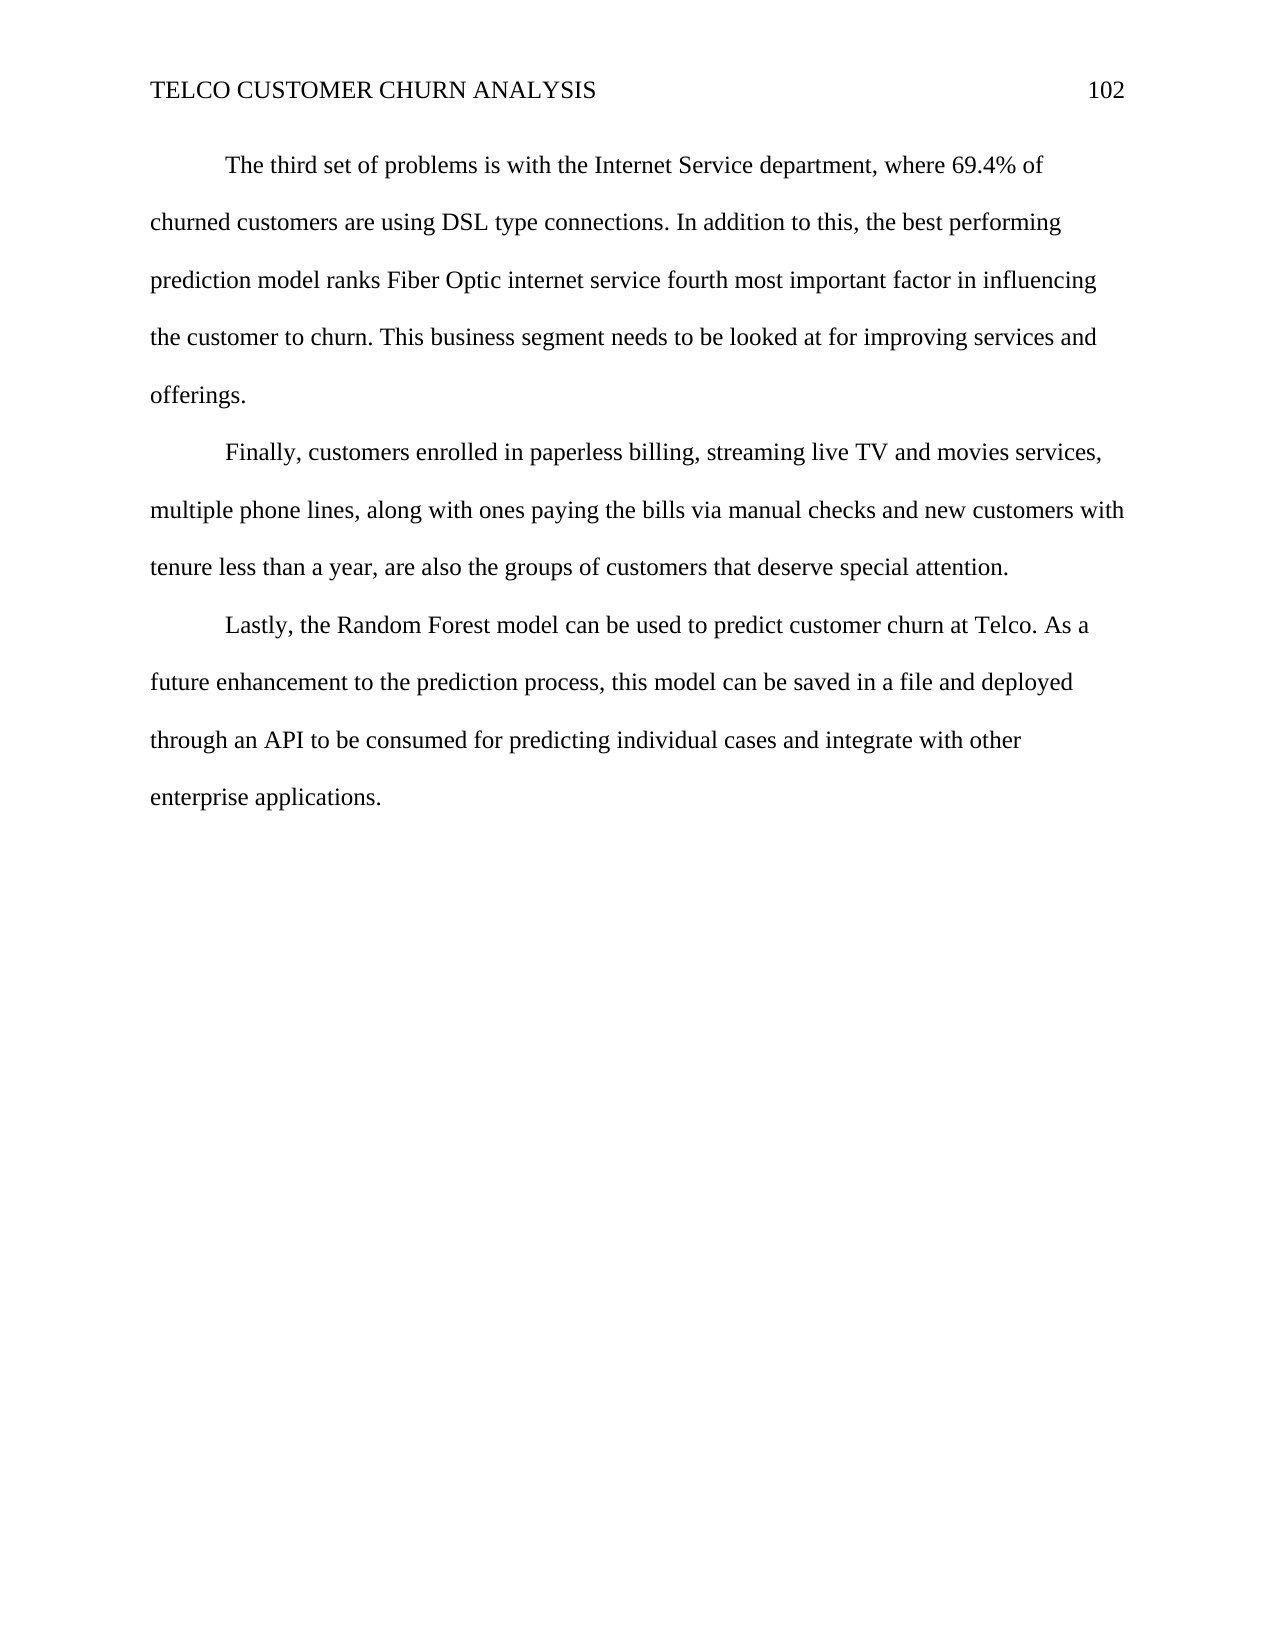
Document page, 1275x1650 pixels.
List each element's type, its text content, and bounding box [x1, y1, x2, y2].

text The third set of problems is with the Internet Service department, where 69.4% of churned customers are using DSL type connections. In addition to this, the best performing prediction model ranks Fiber Optic internet service fourth most important factor in influencing the customer to churn. This business segment needs to be looked at for improving services and offerings. [150, 150, 1125, 409]
text Lastly, the Random Forest model can be used to predict customer churn at Telco. As a future enhancement to the prediction process, this model can be saved in a file and deployed through an API to be consumed for predicting individual cases and integrate with other enterprise applications. [150, 610, 1125, 811]
text Finally, customers enrolled in paperless billing, streaming live TV and movies services, multiple phone lines, along with ones paying the bills via manual checks and new customers with tenure less than a year, are also the groups of customers that deserve special attention. [150, 437, 1125, 581]
